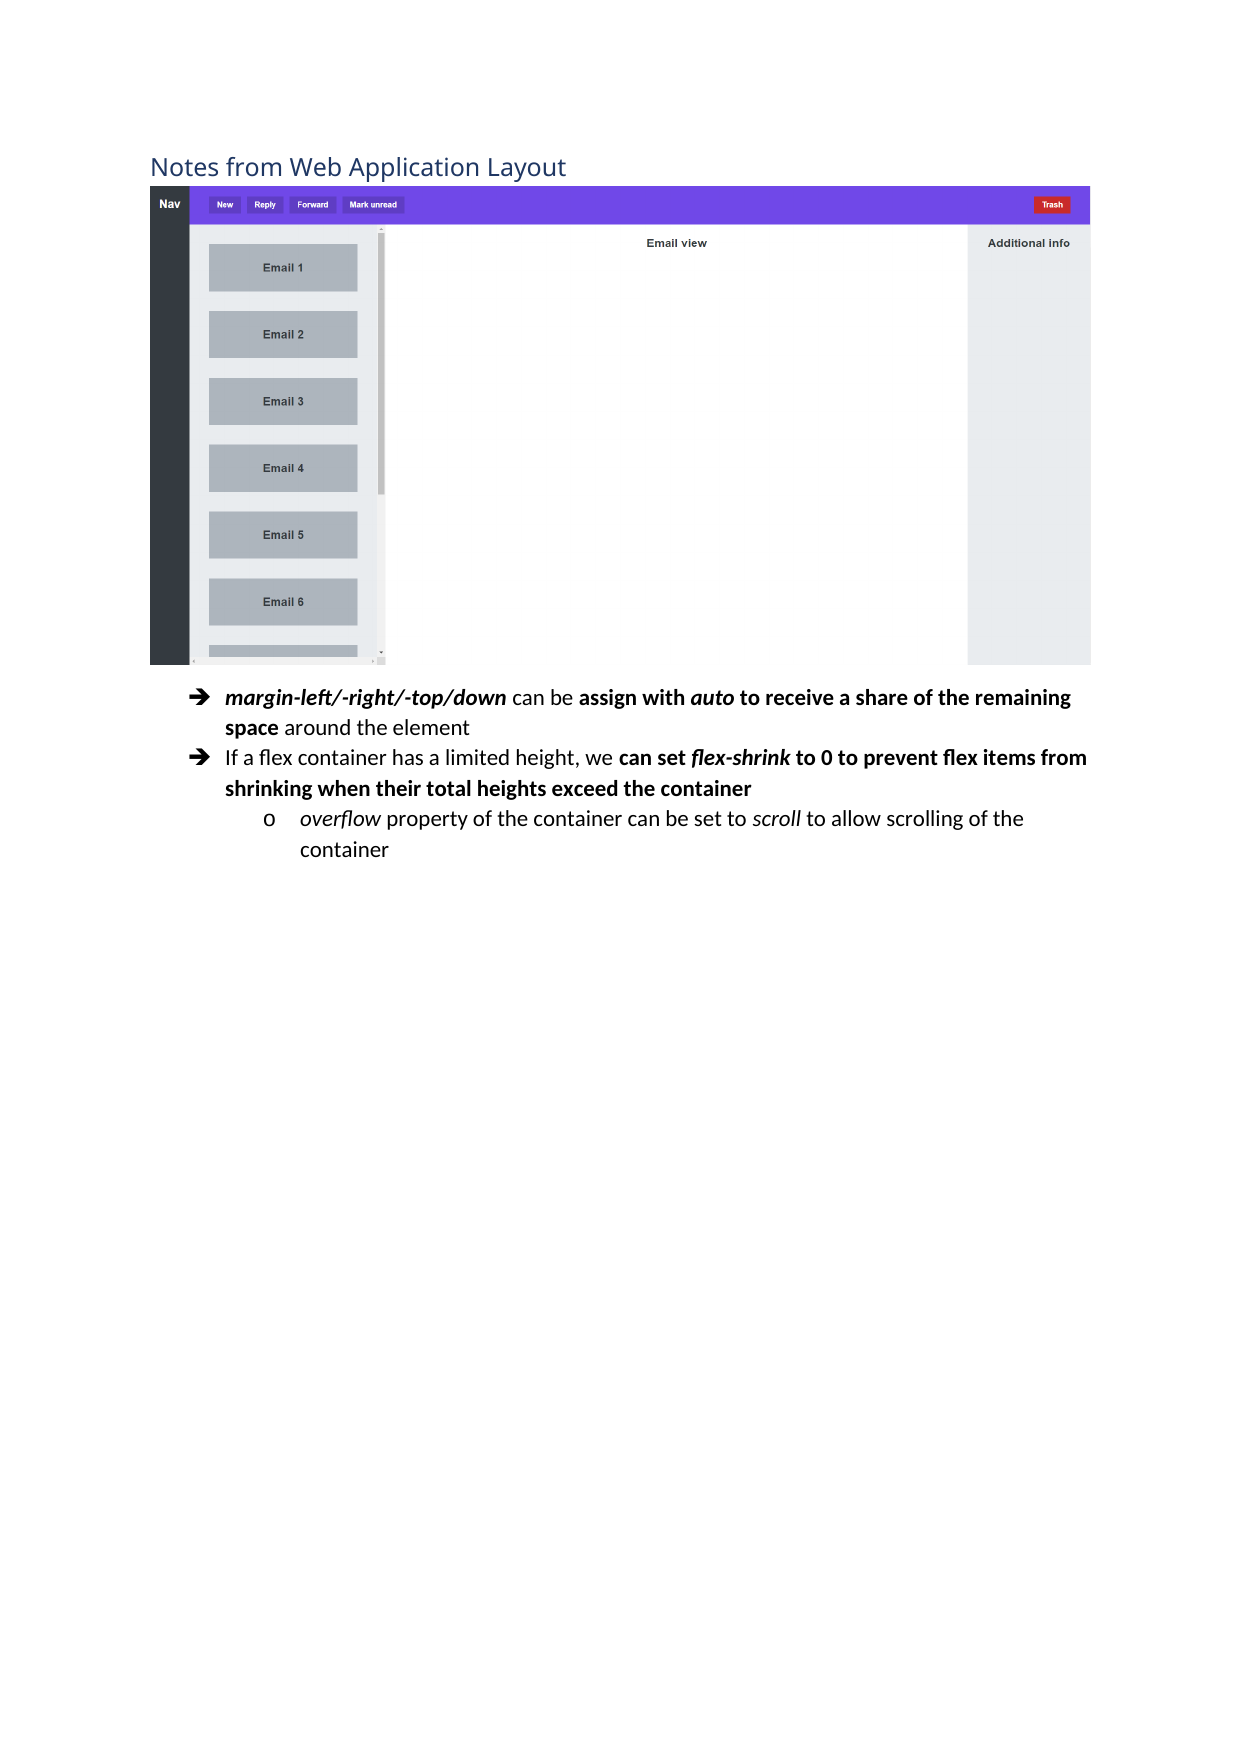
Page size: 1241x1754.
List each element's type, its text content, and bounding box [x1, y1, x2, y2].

list overflow property of the container can be set to scroll to allow scrolling of the container [262, 804, 1090, 863]
picture [150, 186, 1091, 665]
list margin-left/-right/-top/down can be assign with auto to receive a share of the remaining space around the element [187, 683, 1090, 741]
list If a flex container has a limited height, we can set flex-shrink to 0 to prevent flex items from shrinking when their total heights exceed the container [187, 743, 1090, 802]
subtitle Notes from Web Application Layout [150, 150, 1090, 184]
